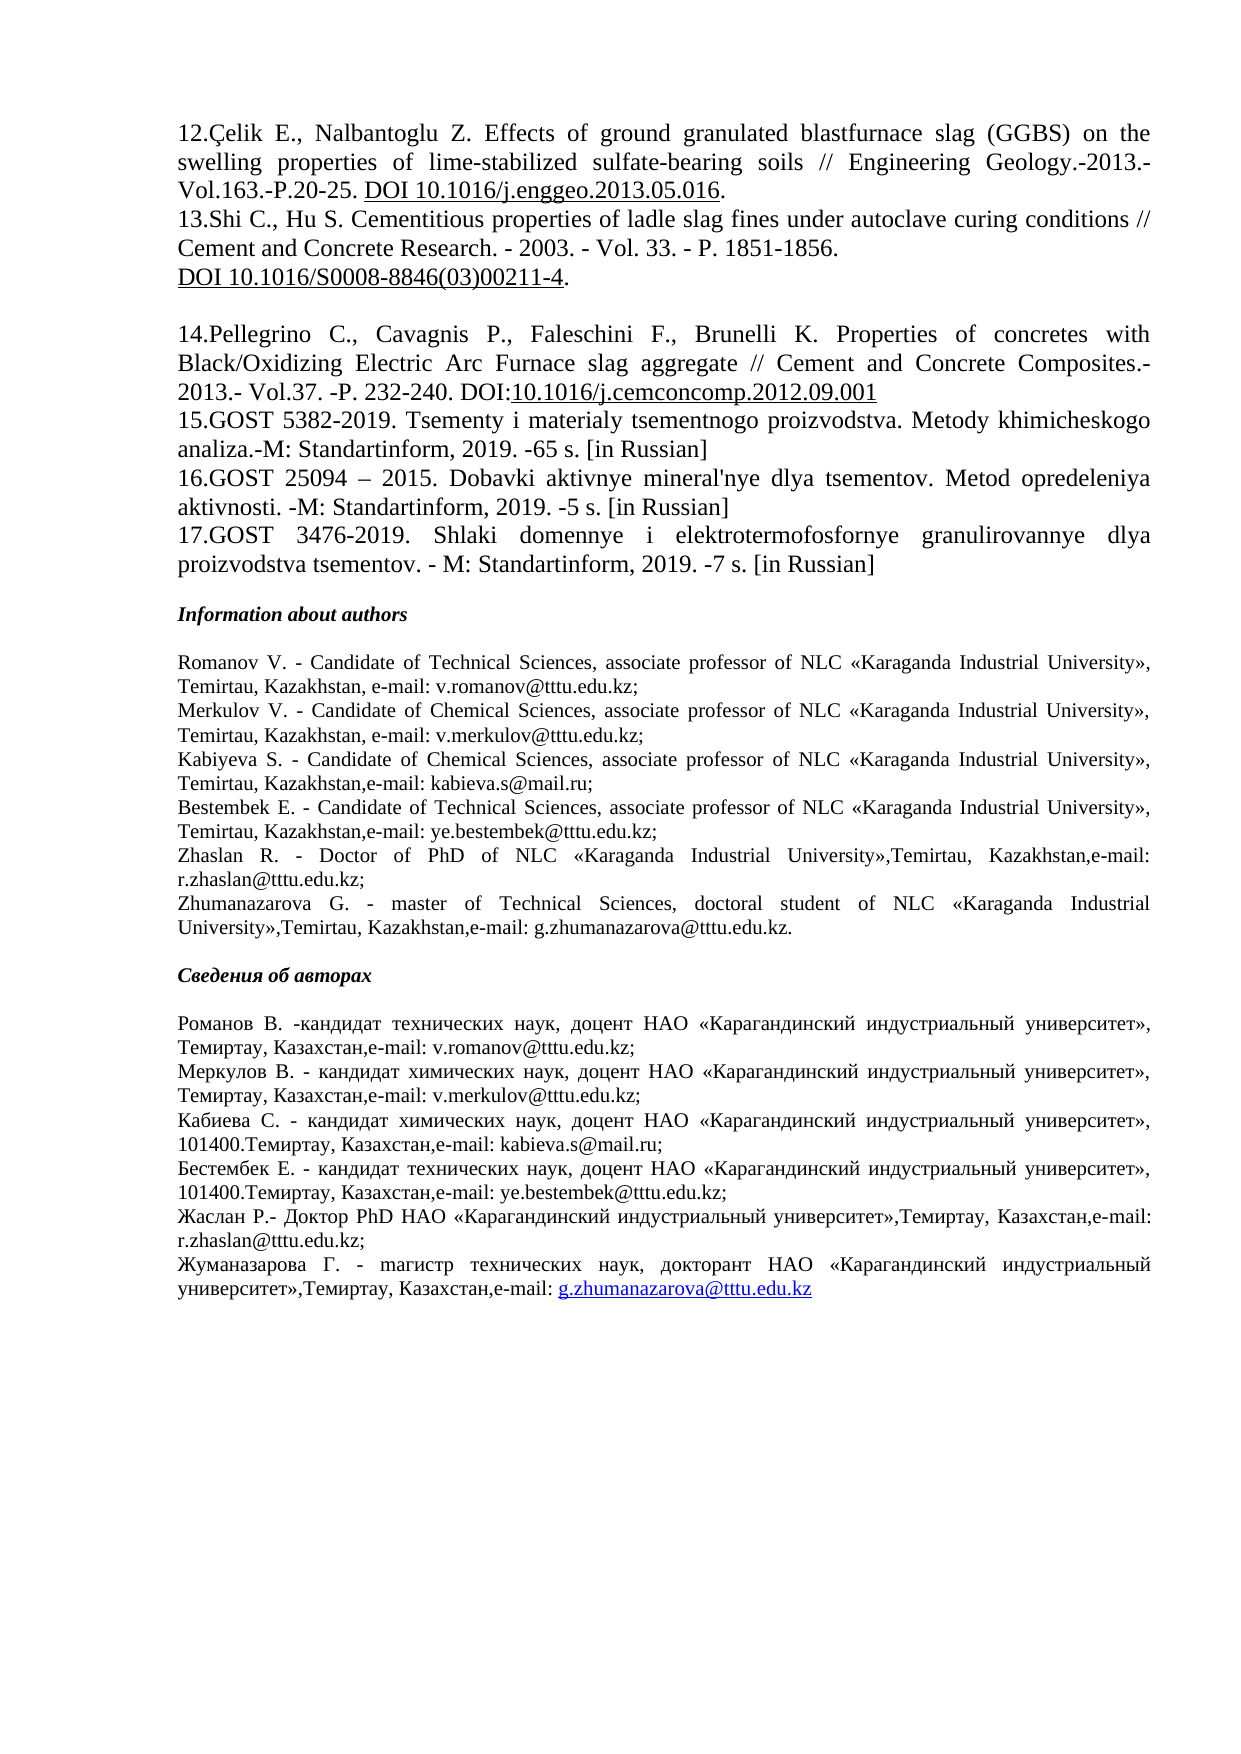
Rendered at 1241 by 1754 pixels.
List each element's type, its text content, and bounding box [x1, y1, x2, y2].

text Kabiyeva S. - Candidate of Chemical Sciences, associate professor of NLC «Karaganda Industrial University», Temirtau, Kazakhstan,e-mail: kabieva.s@mail.ru; [177, 747, 1152, 795]
text Romanov V. - Candidate of Technical Sciences, associate professor of NLC «Karaganda Industrial University», Temirtau, Kazakhstan, e-mail: v.romanov@tttu.edu.kz; [177, 650, 1152, 698]
list 16.GOST 25094 – 2015. Dobavki aktivnye mineral'nye dlya tsementov. Metod opredeleniya aktivnosti. -M: Standartinform, 2019. -5 s. [in Russian] [177, 463, 1152, 521]
list 13.Shi C., Hu S. Cementitious properties of ladle slag fines under autoclave curing conditions // Cement and Concrete Research. - 2003. - Vol. 33. - P. 1851-1856. [177, 204, 1152, 262]
list DOI 10.1016/S0008-8846(03)00211-4. [177, 262, 1152, 291]
text Меркулов В. - кандидат химических наук, доцент НАО «Карагандинский индустриальный университет», Темиртау, Казахстан,e-mail: v.merkulov@tttu.edu.kz; [177, 1059, 1152, 1107]
text Zhaslan R. - Doctor of PhD of NLC «Karaganda Industrial University»,Temirtau, Kazakhstan,e-mail: r.zhaslan@tttu.edu.kz; [177, 843, 1152, 891]
text Zhumanazarova G. - master of Technical Sciences, doctoral student of NLC «Karaganda Industrial University»,Temirtau, Kazakhstan,e-mail: g.zhumanazarova@tttu.edu.kz. [177, 891, 1152, 939]
list 12.Çelik E., Nalbantoglu Z. Effects of ground granulated blastfurnace slag (GGBS) on the swelling properties of lime-stabilized sulfate-bearing soils // Engineering Geology.-2013.-Vol.163.-P.20-25. DOI 10.1016/j.enggeo.2013.05.016. [177, 118, 1152, 204]
text Bestembek E. - Candidate of Technical Sciences, associate professor of NLC «Karaganda Industrial University», Temirtau, Kazakhstan,e-mail: ye.bestembek@tttu.edu.kz; [177, 795, 1152, 843]
text Information about authors [177, 602, 1152, 626]
text Романов В. -кандидат технических наук, доцент НАО «Карагандинский индустриальный университет», Темиртау, Казахстан,e-mail: v.romanov@tttu.edu.kz; [177, 1011, 1152, 1059]
text Жаслан Р.- Доктор РhD НАО «Карагандинский индустриальный университет»,Темиртау, Казахстан,e-mail: r.zhaslan@tttu.edu.kz; [177, 1204, 1152, 1252]
text Жуманазарова Г. - mагистр технических наук, докторант НАО «Карагандинский индустриальный университет»,Темиртау, Казахстан,e-mail: g.zhumanazarova@tttu.edu.kz [177, 1252, 1152, 1300]
list 15.GOST 5382-2019. Tsementy i materialy tsementnogo proizvodstva. Metody khimicheskogo analiza.-M: Standartinform, 2019. -65 s. [in Russian] [177, 406, 1152, 463]
list 17.GOST 3476-2019. Shlaki domennye i elektrotermofosfornye granulirovannye dlya proizvodstva tsementov. - M: Standartinform, 2019. -7 s. [in Russian] [177, 521, 1152, 578]
text Merkulov V. - Candidate of Chemical Sciences, associate professor of NLC «Karaganda Industrial University», Temirtau, Kazakhstan, e-mail: v.merkulov@tttu.edu.kz; [177, 698, 1152, 747]
list 14.Pellegrino C., Cavagnis P., Faleschini F., Brunelli K. Properties of concretes with Black/Oxidizing Electric Arc Furnace slag aggregate // Cement and Concrete Composites.- 2013.- Vol.37. -P. 232-240. DOI:10.1016/j.cemconcomp.2012.09.001 [177, 319, 1152, 406]
text Сведения об авторах [177, 963, 1152, 987]
text Бестембек Е. - кандидат технических наук, доцент НАО «Карагандинский индустриальный университет», 101400.Темиртау, Казахстан,e-mail: ye.bestembek@tttu.edu.kz; [177, 1156, 1152, 1204]
text Кабиева С. - кандидат химических наук, доцент НАО «Карагандинский индустриальный университет», 101400.Темиртау, Казахстан,e-mail: kabieva.s@mail.ru; [177, 1107, 1152, 1156]
